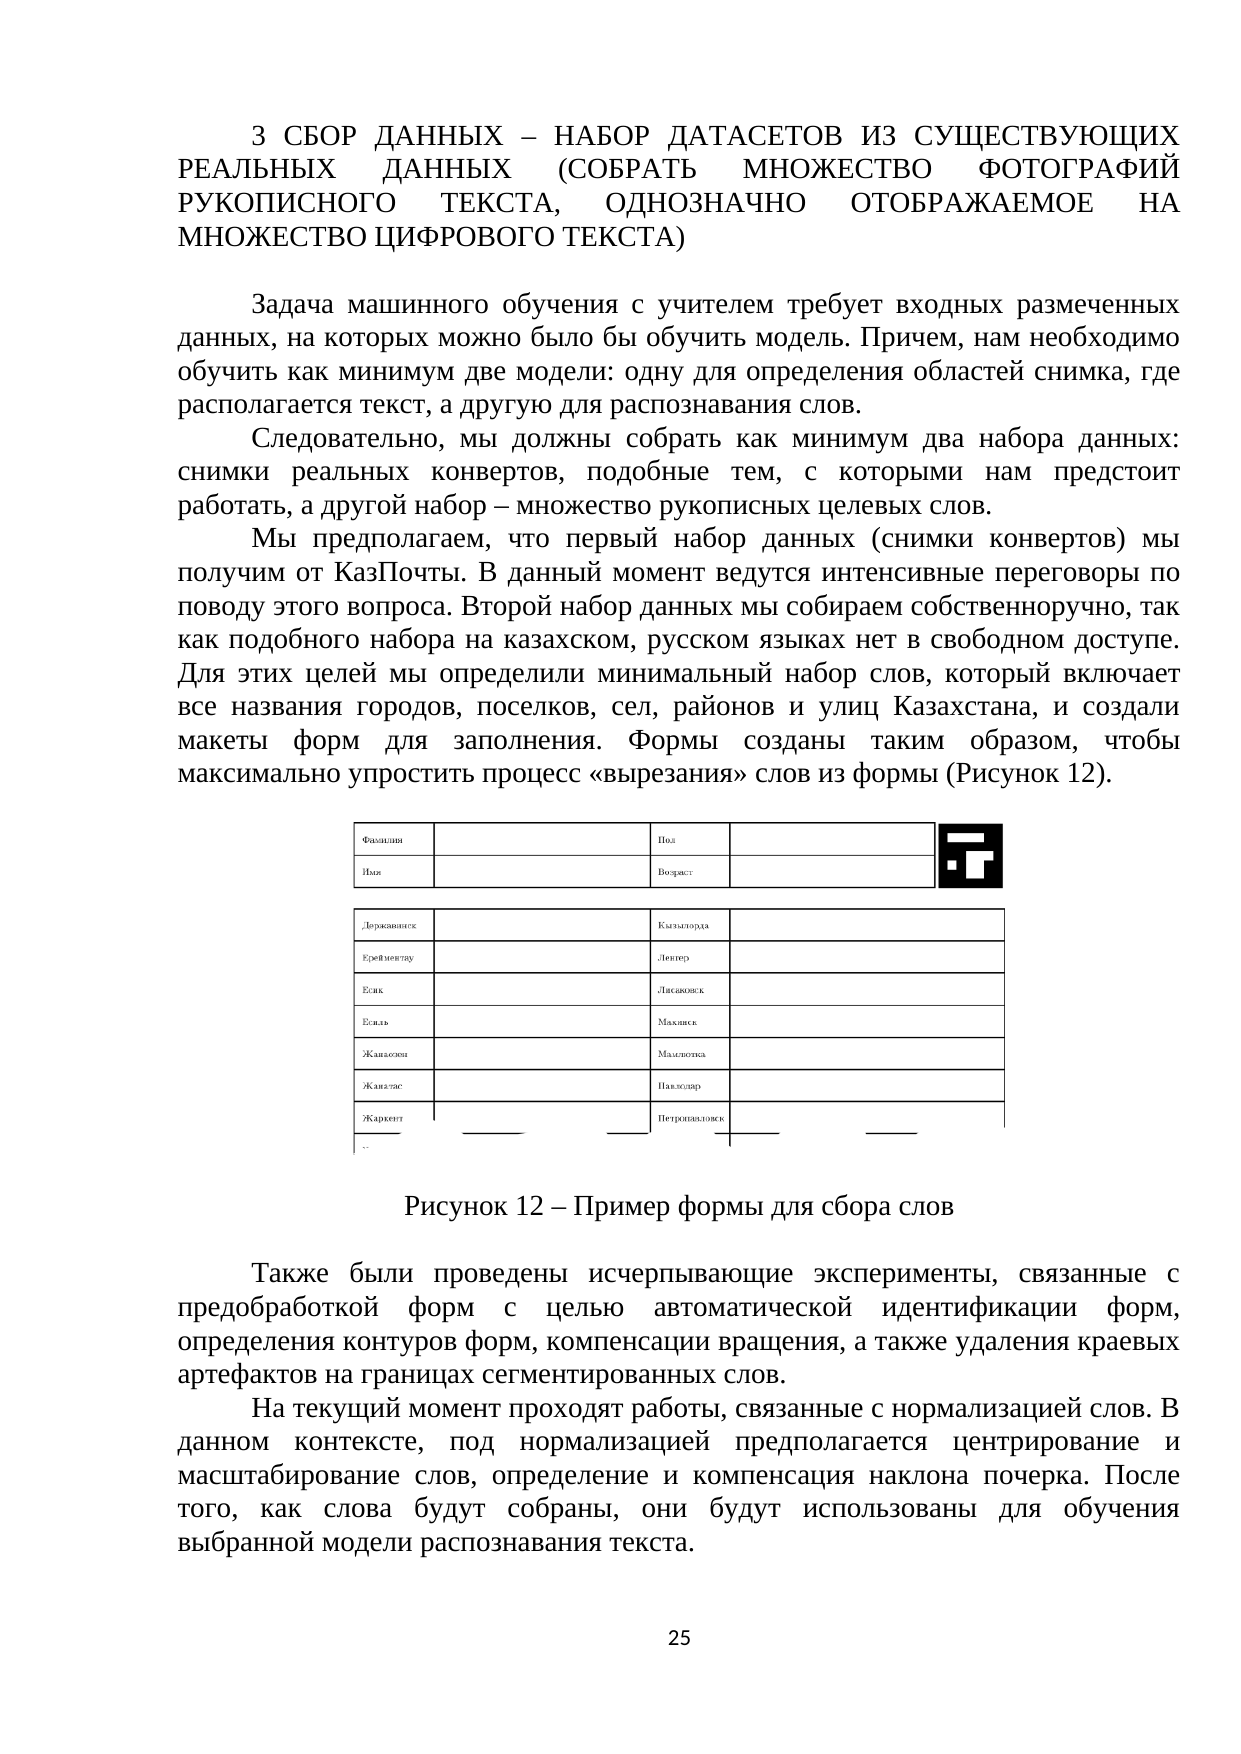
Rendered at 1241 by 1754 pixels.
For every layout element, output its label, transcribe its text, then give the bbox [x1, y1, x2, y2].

text Следовательно, мы должны собрать как минимум два набора данных: снимки реальных конвертов, подобные тем, с которыми нам предстоит работать, а другой набор – множество рукописных целевых слов. [177, 420, 1181, 521]
picture [353, 822, 1005, 1155]
text Также были проведены исчерпывающие эксперименты, связанные с предобработкой форм с целью автоматической идентификации форм, определения контуров форм, компенсации вращения, а также удаления краевых артефактов на границах сегментированных слов. [177, 1256, 1181, 1390]
text Мы предполагаем, что первый набор данных (снимки конвертов) мы получим от КазПочты. В данный момент ведутся интенсивные переговоры по поводу этого вопроса. Второй набор данных мы собираем собственноручно, так как подобного набора на казахском, русском языках нет в свободном доступе. Для этих целей мы определили минимальный набор слов, который включает все названия городов, поселков, сел, районов и улиц Казахстана, и создали макеты форм для заполнения. Формы созданы таким образом, чтобы максимально упростить процесс «вырезания» слов из формы (Рисунок 12). [177, 521, 1181, 789]
text Задача машинного обучения с учителем требует входных размеченных данных, на которых можно было бы обучить модель. Причем, нам необходимо обучить как минимум две модели: одну для определения областей снимка, где располагается текст, а другую для распознавания слов. [177, 286, 1181, 420]
text На текущий момент проходят работы, связанные с нормализацией слов. В данном контексте, под нормализацией предполагается центрирование и масштабирование слов, определение и компенсация наклона почерка. После того, как слова будут собраны, они будут использованы для обучения выбранной модели распознавания текста. [177, 1390, 1181, 1557]
list 3 СБОР ДАННЫХ – НАБОР ДАТАСЕТОВ ИЗ СУЩЕСТВУЮЩИХ РЕАЛЬНЫХ ДАННЫХ (СОБРАТЬ МНОЖЕСТВО ФОТОГРАФИЙ РУКОПИСНОГО ТЕКСТА, ОДНОЗНАЧНО ОТОБРАЖАЕМОЕ НА МНОЖЕСТВО ЦИФРОВОГО ТЕКСТА) [177, 118, 1181, 252]
text Рисунок 12 – Пример формы для сбора слов [177, 1188, 1181, 1222]
